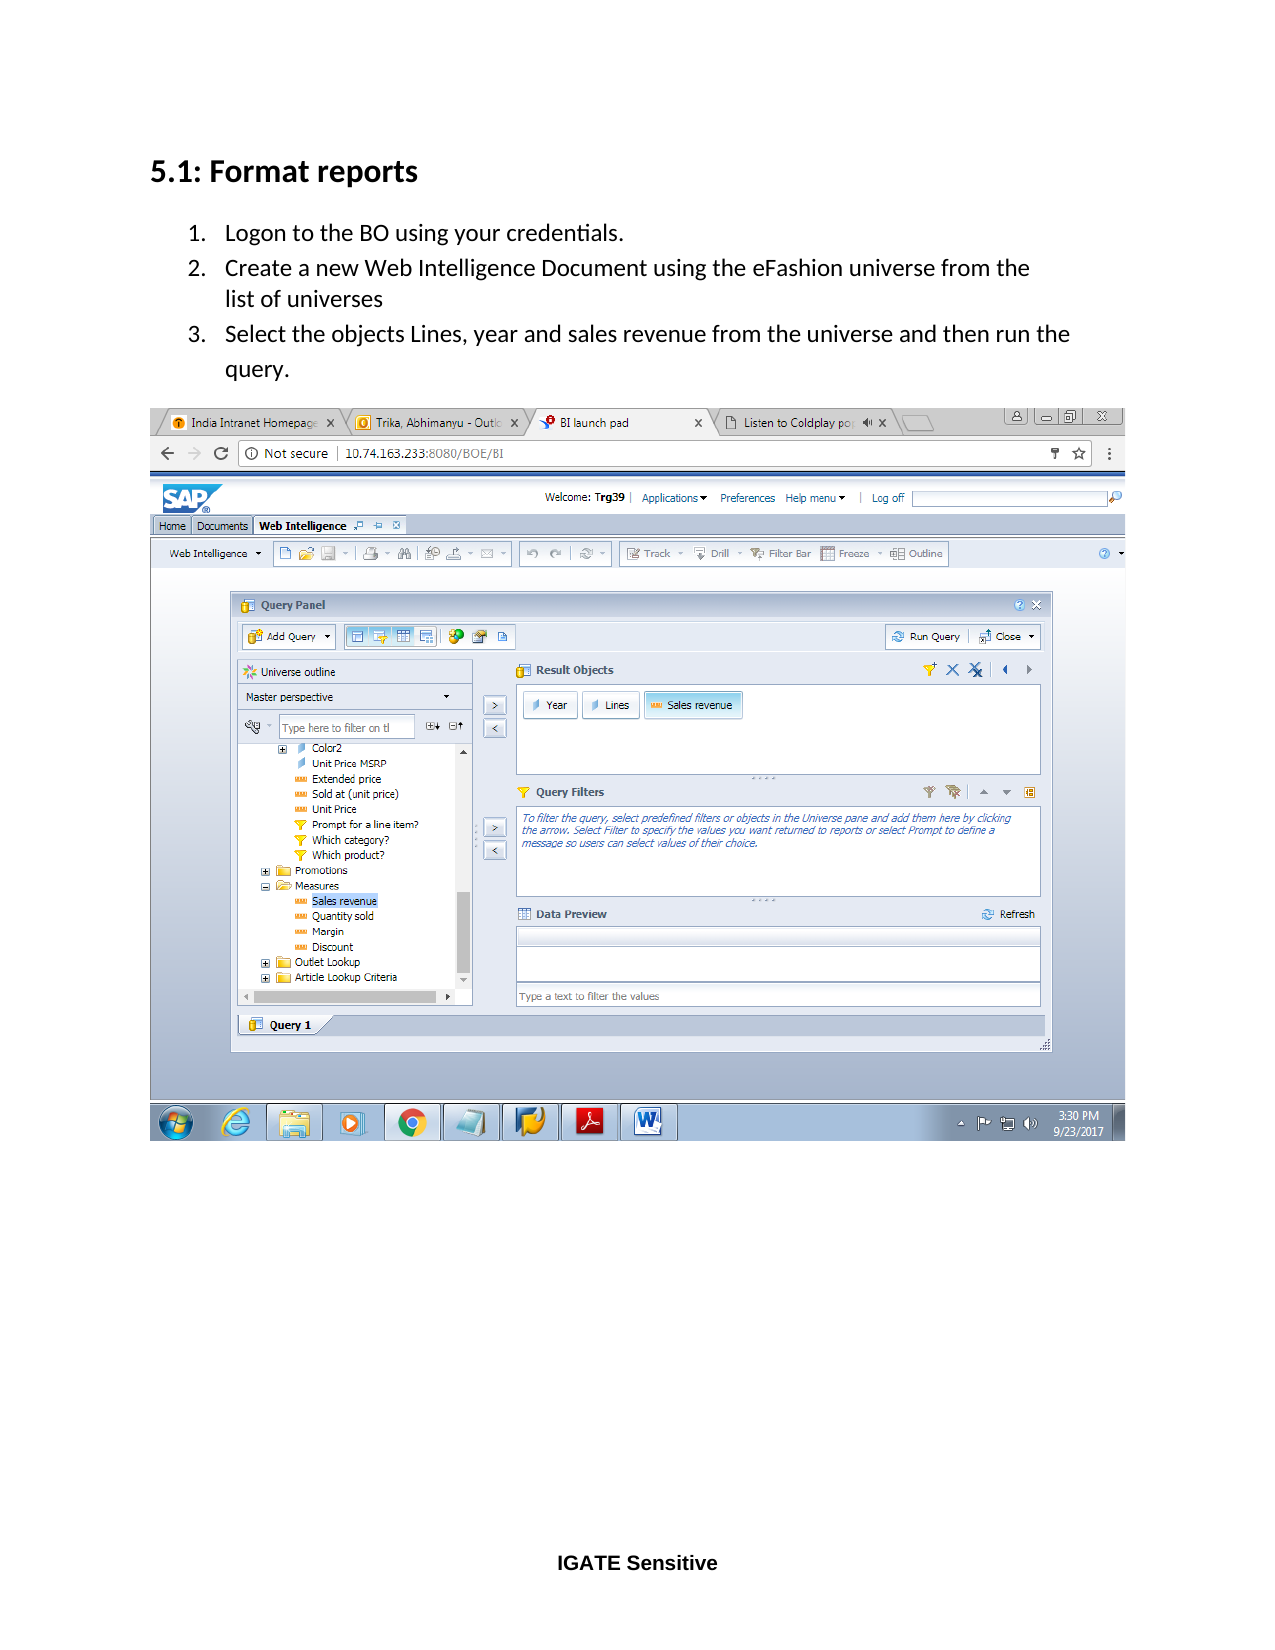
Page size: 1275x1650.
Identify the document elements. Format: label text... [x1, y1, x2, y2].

list list of universes [225, 283, 1125, 314]
list Select the objects Lines, year and sales revenue from the universe and then run the query. [187, 318, 1125, 384]
list Logon to the BO using your credentials. [187, 218, 1125, 248]
picture [150, 408, 1125, 1141]
text 5.1: Format reports [150, 150, 1125, 191]
list Create a new Web Intelligence Document using the eFashion universe from the [187, 253, 1125, 283]
